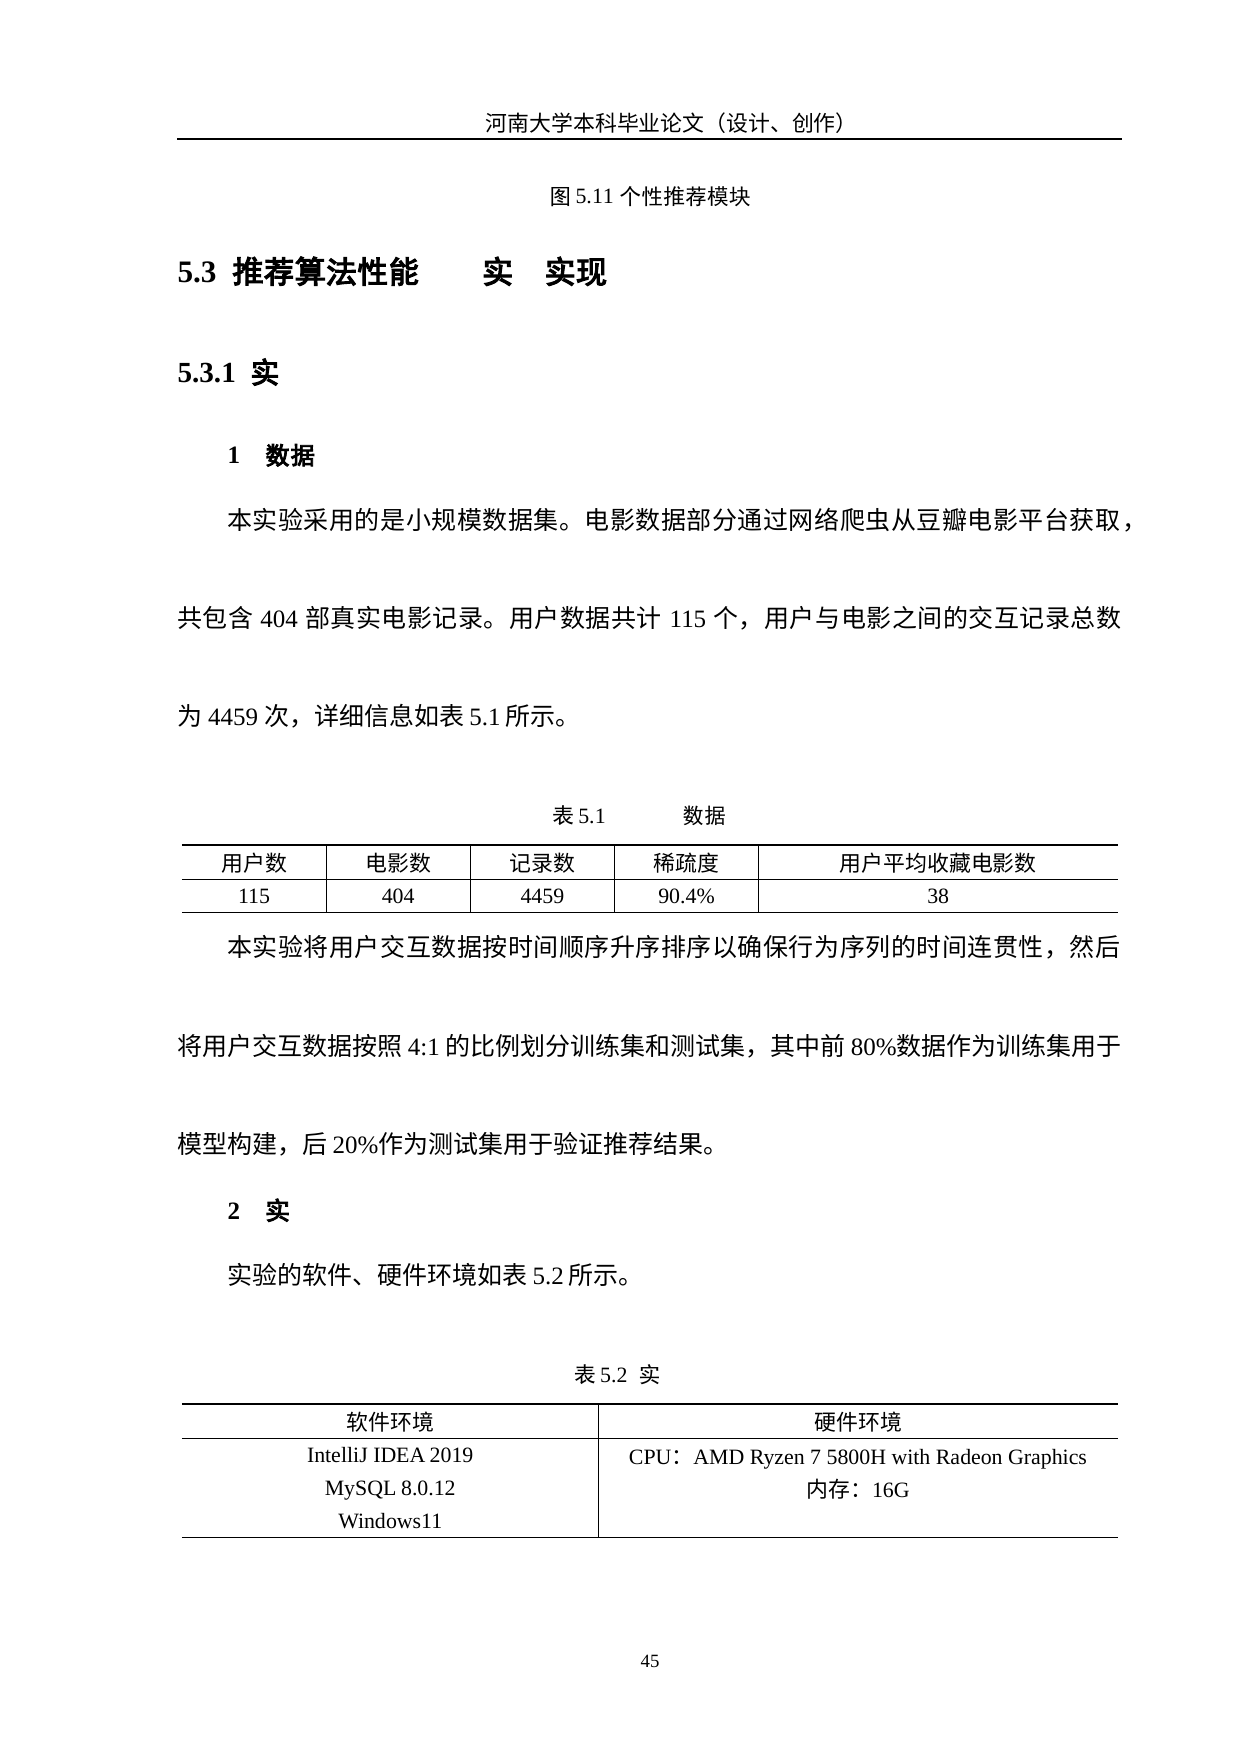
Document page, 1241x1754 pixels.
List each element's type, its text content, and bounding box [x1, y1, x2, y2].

subtitle 图5.11 个性推荐模块 [177, 175, 1122, 208]
table_header 软件环境 [182, 1405, 598, 1437]
table_header 电影数 [327, 846, 470, 878]
text 本实验采用的是小规模数据集。电影数据部分通过网络爬虫从豆瓣电影平台获取，共包含 404 部真实电影记录。用户数据共计 115 个，用户与电影之间的交互记录总数为 4459 次，详细信息如表5.1所示。 [177, 486, 1122, 747]
table_cell 4459 [471, 880, 614, 912]
text 表5.1 自定义数据集 [177, 798, 1122, 831]
text 本实验将用户交互数据按时间顺序升序排序以确保行为序列的时间连贯性，然后将用户交互数据按照4:1的比例划分训练集和测试集，其中前80%数据作为训练集用于模型构建，后20%作为测试集用于验证推荐结果。 [177, 913, 1122, 1175]
table_cell IntelliJ IDEA 2019 MySQL 8.0.12 Windows11 [182, 1439, 598, 1537]
table_cell CPU：AMD Ryzen 7 5800H with Radeon Graphics 内存：16G [599, 1439, 1117, 1537]
text 实验的软件、硬件环境如表5.2所示。 [177, 1241, 1122, 1306]
table_header 用户数 [182, 846, 326, 878]
table_cell 38 [759, 880, 1117, 912]
text 表5.2 实验环境 [177, 1357, 1122, 1390]
text 1、数据集 [177, 438, 1122, 470]
table_cell 404 [327, 880, 470, 912]
table_cell 115 [182, 880, 326, 912]
subtitle 5.3.1 实验条件 [177, 338, 1122, 404]
table_header 用户平均收藏电影数 [759, 846, 1117, 878]
table_header 记录数 [471, 846, 614, 878]
table_header 稀疏度 [615, 846, 758, 878]
subtitle 5.3 推荐算法性能验证实验实现 [177, 237, 1122, 303]
table_header 硬件环境 [599, 1405, 1117, 1437]
text 2、实验环境 [177, 1193, 1122, 1226]
table_cell 90.4% [615, 880, 758, 912]
